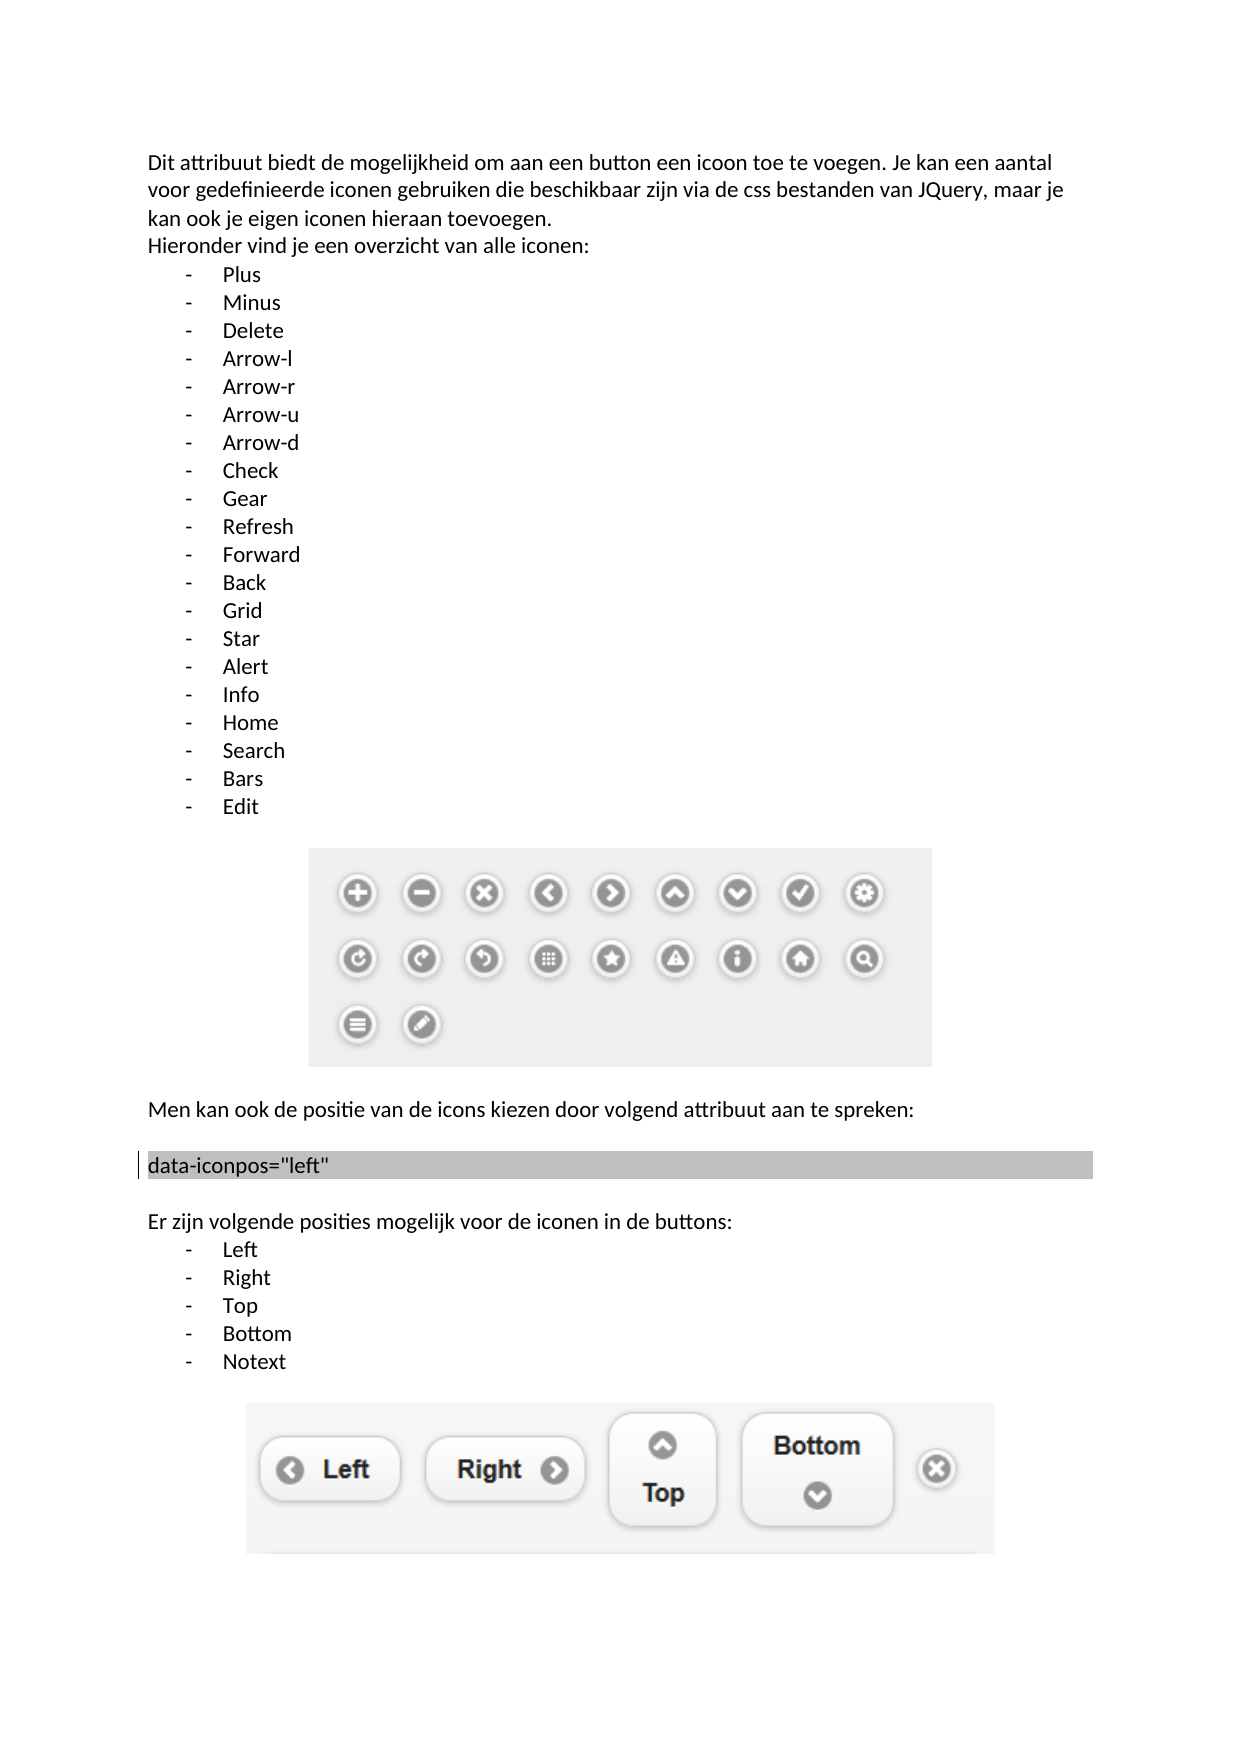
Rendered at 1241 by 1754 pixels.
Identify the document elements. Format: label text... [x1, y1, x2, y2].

text Hieronder vind je een overzicht van alle iconen: [148, 232, 1093, 260]
list Grid [185, 596, 1093, 624]
list Left [185, 1235, 1093, 1263]
list Alert [185, 652, 1093, 680]
list Star [185, 624, 1093, 652]
list Arrow-r [185, 372, 1093, 400]
text Men kan ook de positie van de icons kiezen door volgend attribuut aan te spreken: [148, 1095, 1093, 1123]
picture [246, 1403, 995, 1554]
list Edit [185, 792, 1093, 820]
list Delete [185, 316, 1093, 344]
list Home [185, 708, 1093, 736]
picture [308, 848, 932, 1067]
list Bars [185, 764, 1093, 792]
list Bottom [185, 1319, 1093, 1347]
text Dit attribuut biedt de mogelijkheid om aan een button een icoon toe te voegen. Je kan een aantal voor gedefinieerde iconen gebruiken die beschikbaar zijn via de css bestanden van JQuery, maar je kan ook je eigen iconen hieraan toevoegen. [148, 148, 1093, 232]
list Forward [185, 540, 1093, 568]
list Arrow-d [185, 428, 1093, 456]
list Search [185, 736, 1093, 764]
list Info [185, 680, 1093, 708]
list Plus [185, 260, 1093, 288]
list Refresh [185, 512, 1093, 540]
list Notext [185, 1347, 1093, 1375]
list Arrow-l [185, 344, 1093, 372]
list Right [185, 1263, 1093, 1291]
list Back [185, 568, 1093, 596]
list Gear [185, 484, 1093, 512]
list Top [185, 1291, 1093, 1319]
list Check [185, 456, 1093, 484]
list Minus [185, 288, 1093, 316]
text data-iconpos="left" [148, 1151, 1093, 1179]
text Er zijn volgende posities mogelijk voor de iconen in de buttons: [148, 1207, 1093, 1235]
list Arrow-u [185, 400, 1093, 428]
